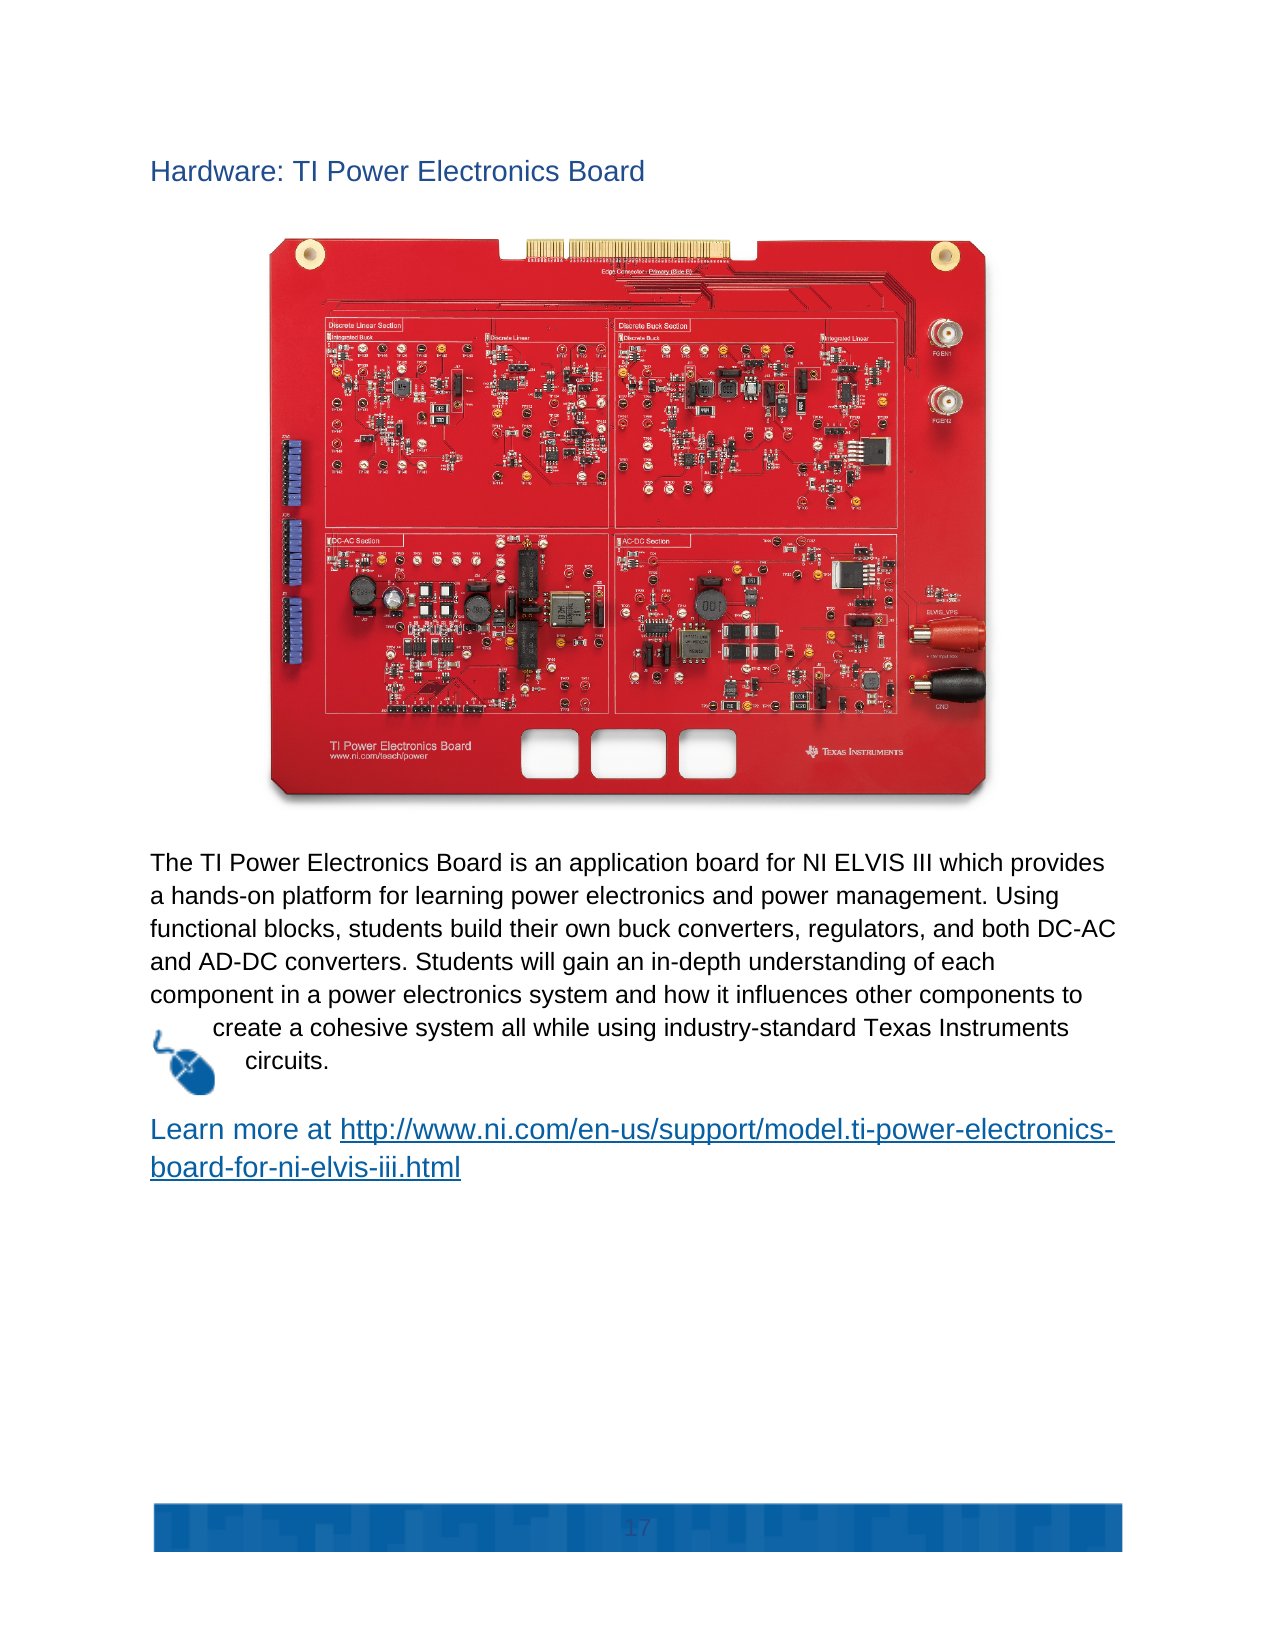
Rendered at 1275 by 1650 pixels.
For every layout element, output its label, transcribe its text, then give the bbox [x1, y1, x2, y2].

picture [153, 1503, 1123, 1552]
text The TI Power Electronics Board is an application board for NI ELVIS III which provides a hands-on platform for learning power electronics and power management. Using functional blocks, students build their own buck converters, regulators, and both DC-AC and AD-DC converters. Students will gain an in-depth understanding of each component in a power electronics system and how it influences other components to create a cohesive system all while using industry-standard Texas Instruments circuits. [150, 848, 1125, 1074]
text Learn more at http://www.ni.com/en-us/support/model.ti-power-electronics-board-for-ni-elvis-iii.html [150, 1112, 1125, 1184]
picture [150, 1029, 214, 1094]
subtitle Hardware: TI Power Electronics Board [150, 154, 1125, 188]
picture [150, 225, 1109, 811]
